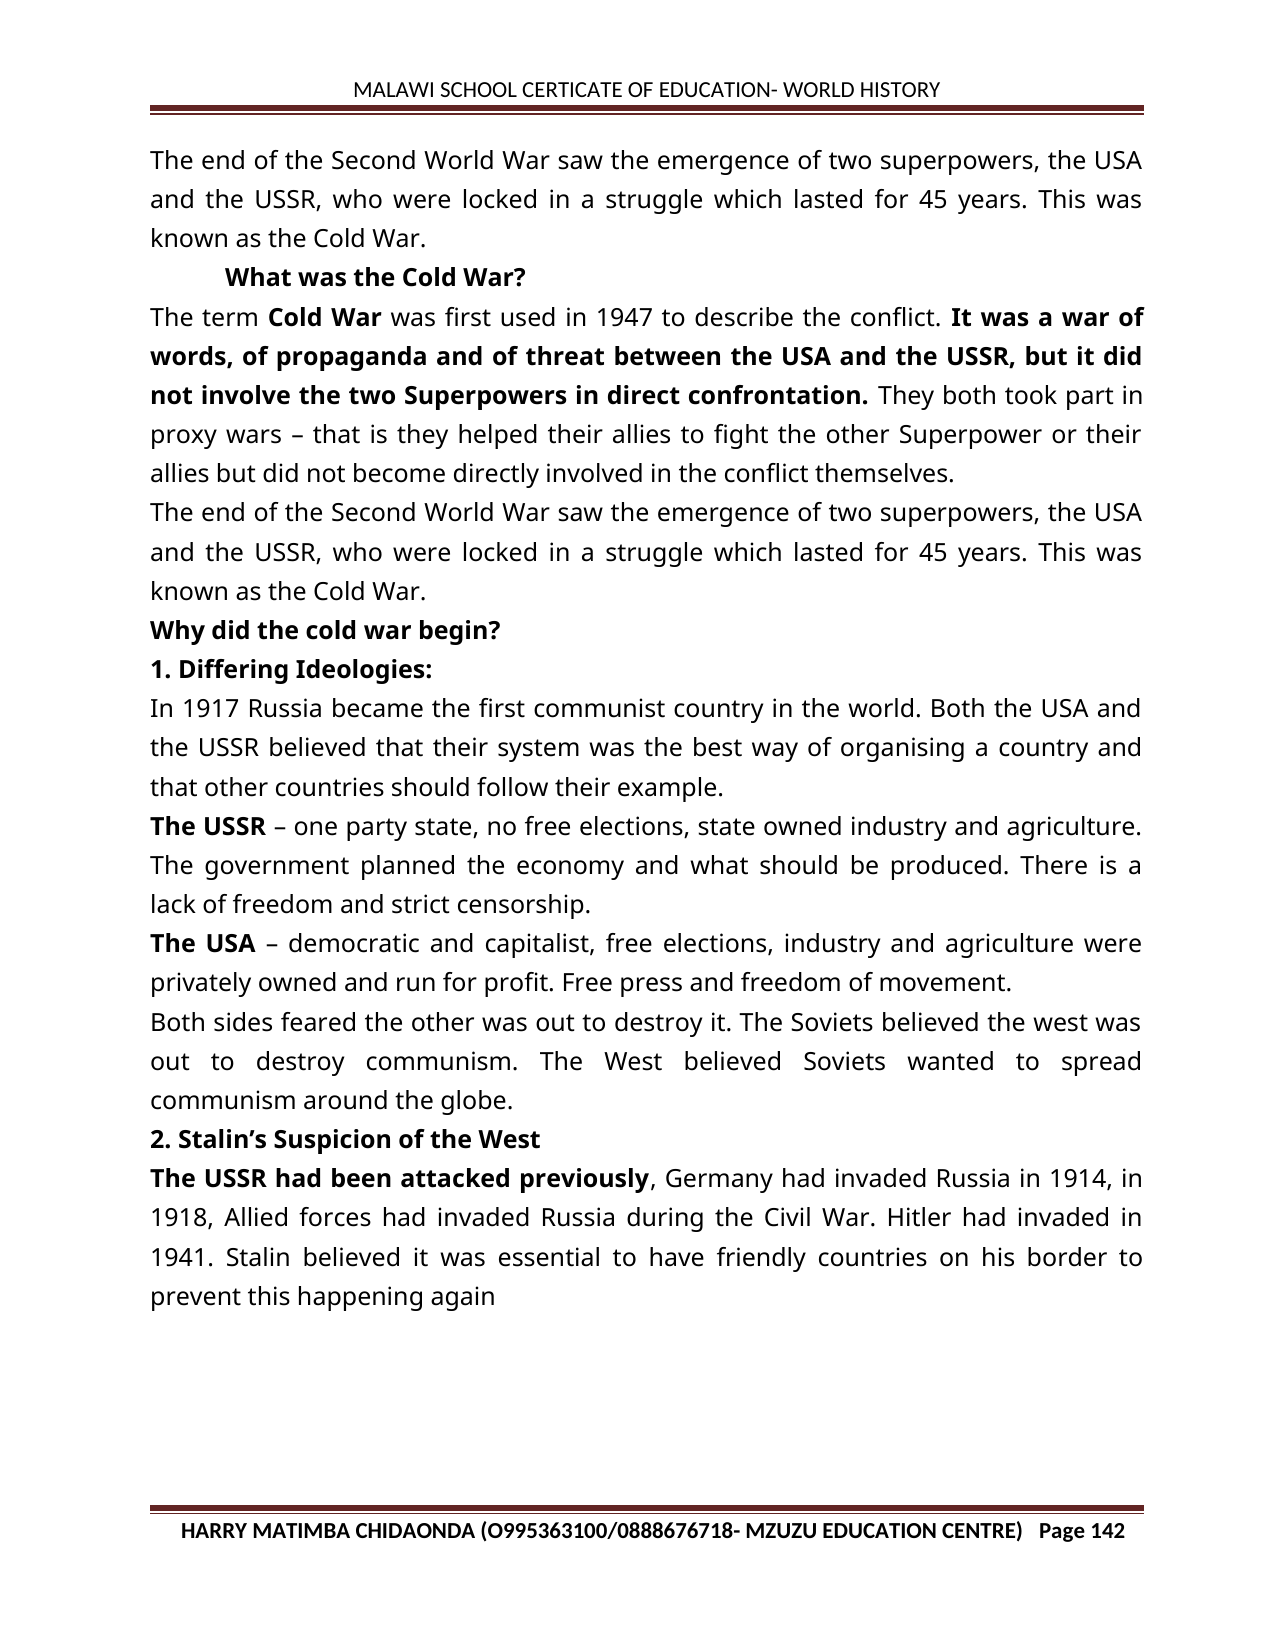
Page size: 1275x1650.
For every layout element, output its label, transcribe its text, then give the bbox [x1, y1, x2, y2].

text What was the Cold War? [225, 260, 1144, 294]
text The USSR had been attacked previously, Germany had invaded Russia in 1914, in 1918, Allied forces had invaded Russia during the Civil War. Hitler had invaded in 1941. Stalin believed it was essential to have friendly countries on his border to prevent this happening again [150, 1161, 1144, 1312]
text The term Cold War was first used in 1947 to describe the conflict. It was a war of words, of propaganda and of threat between the USA and the USSR, but it did not involve the two Superpowers in direct confrontation. They both took part in proxy wars – that is they helped their allies to fight the other Superpower or their allies but did not become directly involved in the conflict themselves. [150, 299, 1144, 490]
text In 1917 Russia became the first communist country in the world. Both the USA and the USSR believed that their system was the best way of organising a country and that other countries should follow their example. [150, 691, 1144, 803]
text 1. Differing Ideologies: [150, 652, 1144, 686]
text Why did the cold war begin? [150, 612, 1144, 647]
text The USSR – one party state, no free elections, state owned industry and agriculture. The government planned the economy and what should be produced. There is a lack of freedom and strict censorship. [150, 808, 1144, 921]
text The end of the Second World War saw the emergence of two superpowers, the USA and the USSR, who were locked in a struggle which lasted for 45 years. This was known as the Cold War. [150, 495, 1144, 607]
text 2. Stalin’s Suspicion of the West [150, 1122, 1144, 1156]
text The end of the Second World War saw the emergence of two superpowers, the USA and the USSR, who were locked in a struggle which lasted for 45 years. This was known as the Cold War. [150, 142, 1144, 255]
text Both sides feared the other was out to destroy it. The Soviets believed the west was out to destroy communism. The West believed Soviets wanted to spread communism around the globe. [150, 1004, 1144, 1117]
text The USA – democratic and capitalist, free elections, industry and agriculture were privately owned and run for profit. Free press and freedom of movement. [150, 926, 1144, 999]
